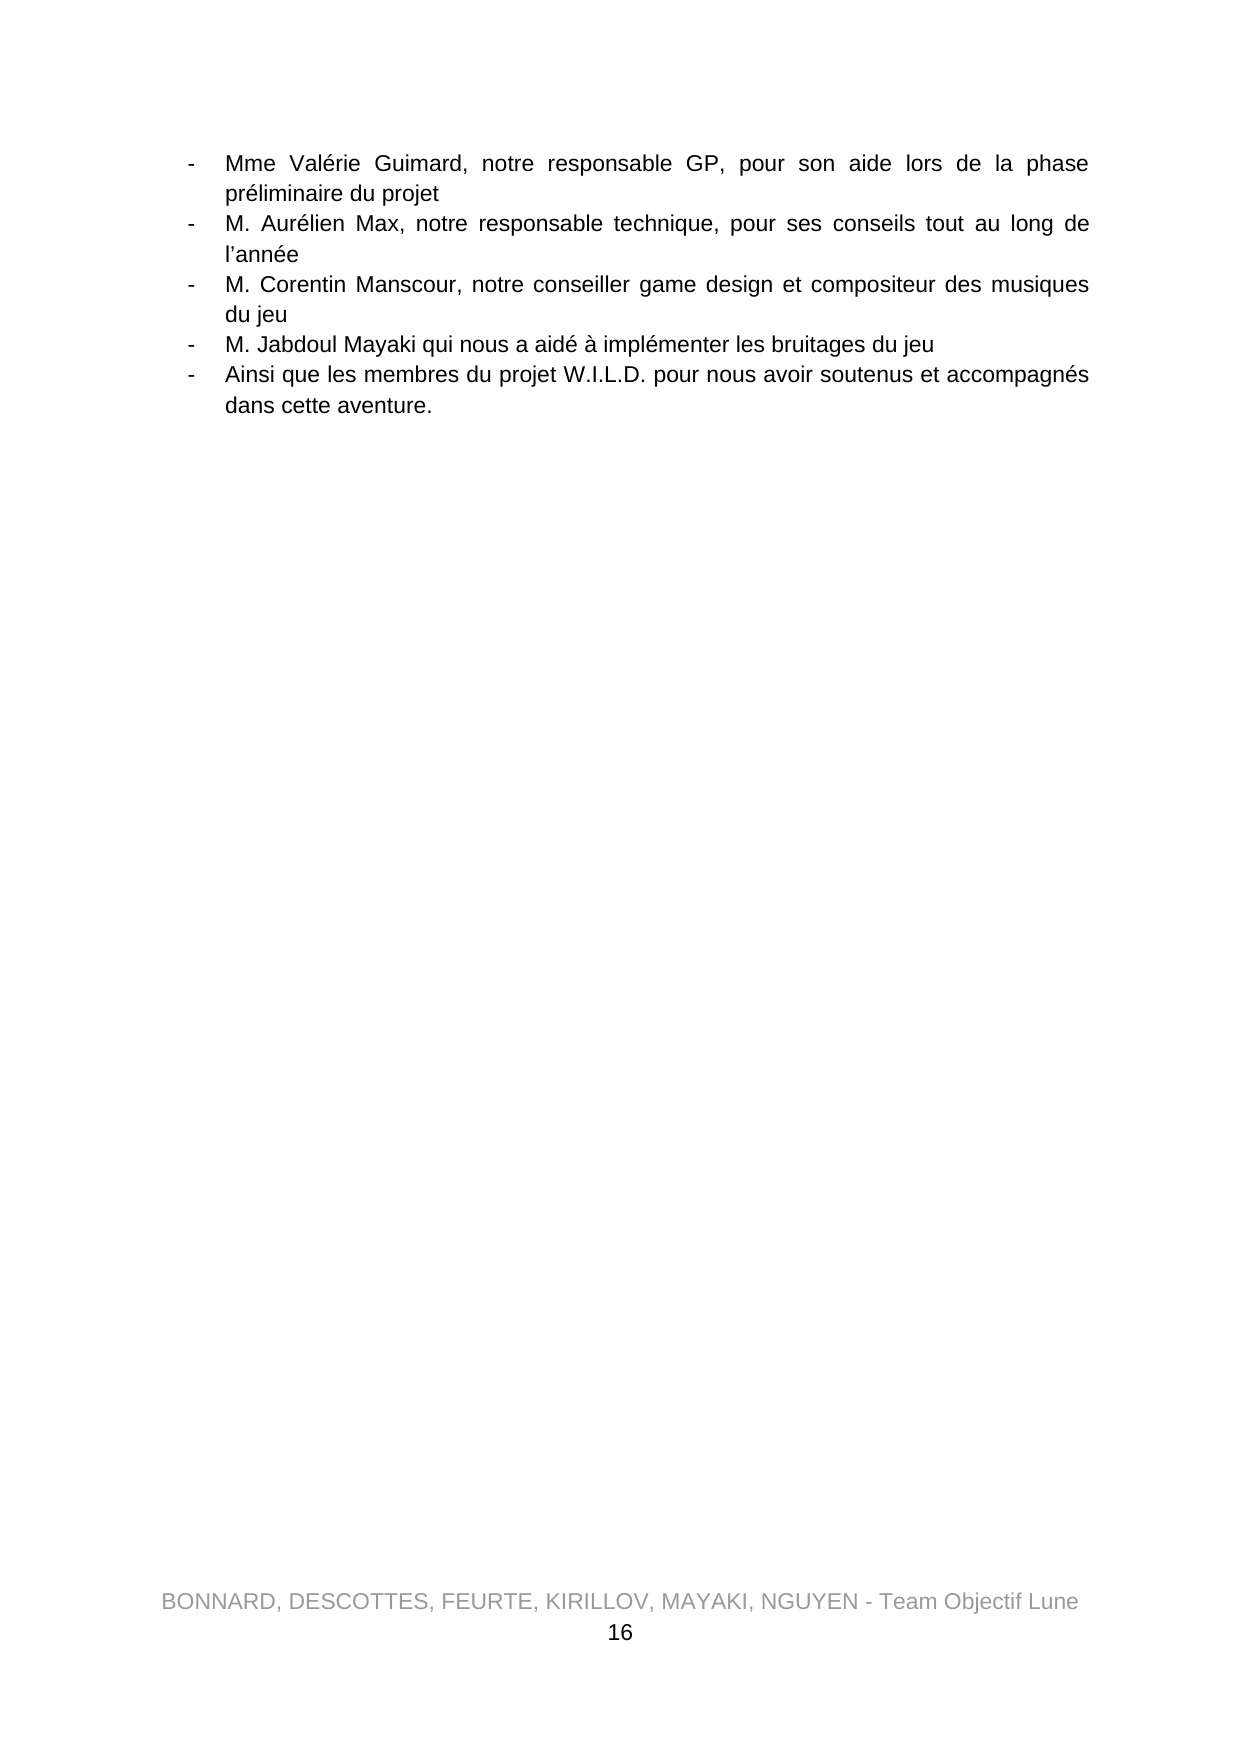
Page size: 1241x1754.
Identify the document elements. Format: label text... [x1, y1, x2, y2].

list Ainsi que les membres du projet W.I.L.D. pour nous avoir soutenus et accompagnés dans cette aventure. [187, 361, 1090, 418]
list M. Jabdoul Mayaki qui nous a aidé à implémenter les bruitages du jeu [187, 331, 1090, 358]
list M. Corentin Manscour, notre conseiller game design et compositeur des musiques du jeu [187, 271, 1090, 327]
list Mme Valérie Guimard, notre responsable GP, pour son aide lors de la phase préliminaire du projet [187, 150, 1090, 207]
list M. Aurélien Max, notre responsable technique, pour ses conseils tout au long de l’année [187, 210, 1090, 267]
